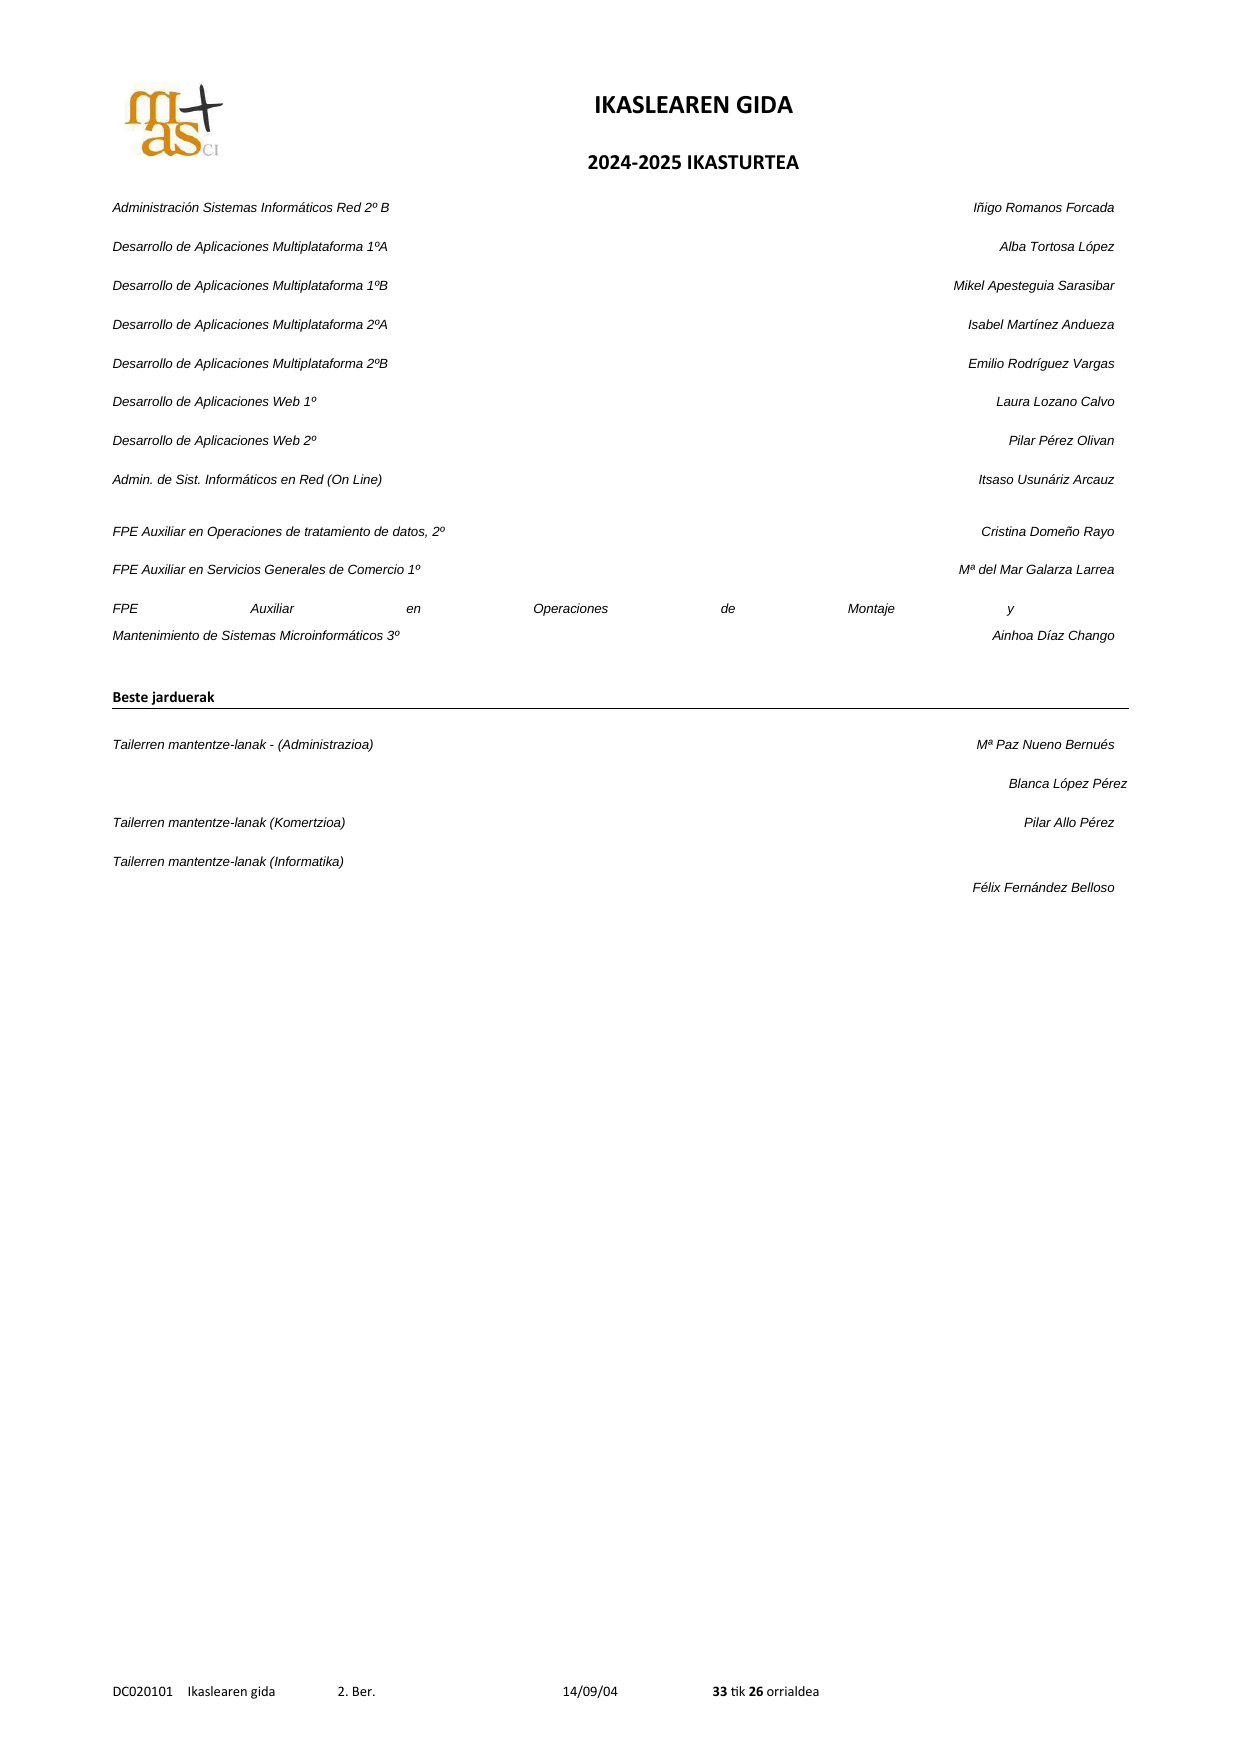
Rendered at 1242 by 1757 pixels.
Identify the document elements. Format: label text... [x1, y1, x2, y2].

text Desarrollo de Aplicaciones Web 1º Laura Lozano Calvo [112, 383, 1129, 410]
text Tailerren mantentze-lanak (Komertzioa) Pilar Allo Pérez [112, 804, 1129, 831]
text Tailerren mantentze-lanak - (Administrazioa) Mª Paz Nueno Bernués [112, 726, 1129, 753]
text Admin. de Sist. Informáticos en Red (On Line) Itsaso Usunáriz Arcauz [112, 461, 1129, 488]
text Desarrollo de Aplicaciones Multiplataforma 1ºA Alba Tortosa López [112, 228, 1129, 254]
text Desarrollo de Aplicaciones Web 2º Pilar Pérez Olivan [112, 422, 1129, 449]
text Beste jarduerak [112, 673, 1129, 708]
picture [124, 82, 224, 157]
text Desarrollo de Aplicaciones Multiplataforma 2ºB Emilio Rodríguez Vargas [112, 345, 1129, 371]
text Desarrollo de Aplicaciones Multiplataforma 1ºB Mikel Apesteguia Sarasibar [112, 267, 1129, 293]
text Blanca López Pérez [112, 765, 1129, 792]
text FPE Auxiliar en Operaciones de tratamiento de datos, 2º Cristina Domeño Rayo [112, 513, 1129, 539]
text Desarrollo de Aplicaciones Multiplataforma 2ºA Isabel Martínez Andueza [112, 306, 1129, 332]
text Tailerren mantentze-lanak (Informatika) Félix Fernández Belloso [112, 843, 1129, 896]
text FPE Auxiliar en Servicios Generales de Comercio 1º Mª del Mar Galarza Larrea [112, 551, 1129, 578]
text Administración Sistemas Informáticos Red 2º B Iñigo Romanos Forcada [112, 189, 1129, 216]
text FPE Auxiliar en Operaciones de Montaje y Mantenimiento de Sistemas Microinformáticos 3º Ainhoa Díaz Chango [112, 590, 1129, 643]
